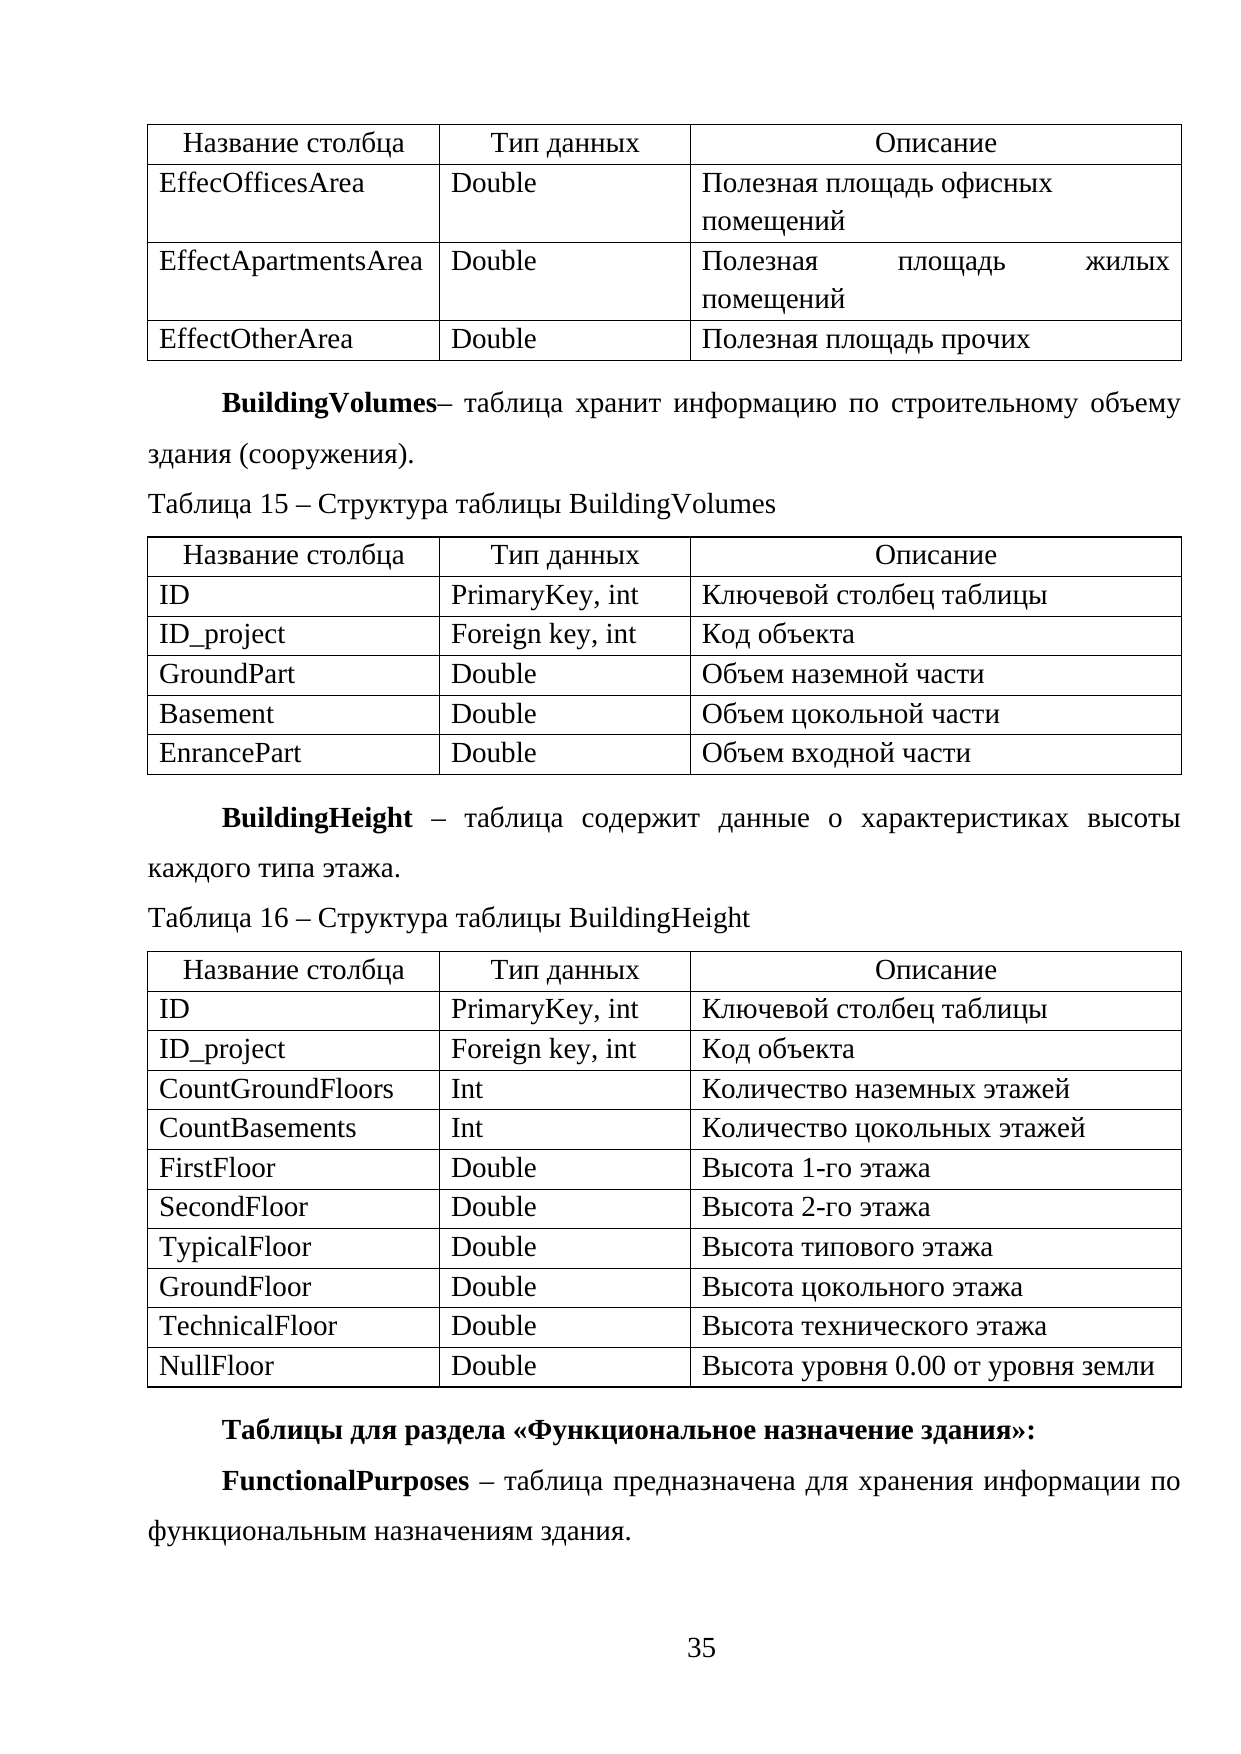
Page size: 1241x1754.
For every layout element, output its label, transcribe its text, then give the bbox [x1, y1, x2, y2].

table_cell Объем наземной части [691, 656, 1181, 695]
table_cell CountBasements [148, 1110, 439, 1149]
table_header Название столбца [148, 952, 439, 991]
table_cell ID_project [148, 617, 439, 655]
table_cell PrimaryKey, int [440, 577, 690, 616]
table_cell Полезная площадь жилых помещений [691, 243, 1181, 320]
table_header Описание [691, 538, 1181, 576]
text Таблицы для раздела «Функциональное назначение здания»: [148, 1412, 1181, 1446]
table_cell Int [440, 1071, 690, 1109]
table_cell Высота технического этажа [691, 1308, 1181, 1347]
table_cell Код объекта [691, 1031, 1181, 1070]
table_cell Объем цокольной части [691, 696, 1181, 734]
table_cell TechnicalFloor [148, 1308, 439, 1347]
table_cell NullFloor [148, 1348, 439, 1386]
table_cell Double [440, 321, 690, 359]
table_cell Foreign key, int [440, 617, 690, 655]
table_cell Int [440, 1110, 690, 1149]
table_cell Полезная площадь офисных помещений [691, 165, 1181, 242]
table_cell GroundFloor [148, 1269, 439, 1307]
table_cell SecondFloor [148, 1190, 439, 1228]
table_cell EffecOfficesArea [148, 165, 439, 242]
table_cell Высота типового этажа [691, 1229, 1181, 1268]
table_cell Код объекта [691, 617, 1181, 655]
table_cell Double [440, 1229, 690, 1268]
text Таблица 15 – Структура таблицы BuildingVolumes [148, 486, 1181, 520]
text FunctionalPurposes – таблица предназначена для хранения информации по функциональным назначениям здания. [148, 1463, 1181, 1547]
table_header Название столбца [148, 125, 439, 164]
text BuildingVolumes– таблица хранит информацию по строительному объему здания (сооружения). [148, 386, 1181, 469]
table_header Описание [691, 952, 1181, 991]
table_cell Double [440, 1308, 690, 1347]
table_cell EffectApartmentsArea [148, 243, 439, 320]
table_cell GroundPart [148, 656, 439, 695]
table_cell Высота цокольного этажа [691, 1269, 1181, 1307]
table_cell Double [440, 1190, 690, 1228]
table_cell EffectOtherArea [148, 321, 439, 359]
table_cell Double [440, 1348, 690, 1386]
table_header Описание [691, 125, 1181, 164]
table_cell Double [440, 1269, 690, 1307]
table_cell Foreign key, int [440, 1031, 690, 1070]
table_cell Double [440, 1150, 690, 1188]
table_cell TypicalFloor [148, 1229, 439, 1268]
table_cell Полезная площадь прочих [691, 321, 1181, 359]
table_cell Double [440, 696, 690, 734]
table_cell ID_project [148, 1031, 439, 1070]
table_cell PrimaryKey, int [440, 992, 690, 1030]
table_cell Высота уровня 0.00 от уровня земли [691, 1348, 1181, 1386]
table_cell Количество цокольных этажей [691, 1110, 1181, 1149]
table_cell Количество наземных этажей [691, 1071, 1181, 1109]
table_cell Ключевой столбец таблицы [691, 992, 1181, 1030]
table_header Название столбца [148, 538, 439, 576]
table_cell Double [440, 735, 690, 774]
table_cell Объем входной части [691, 735, 1181, 774]
text BuildingHeight – таблица содержит данные о характеристиках высоты каждого типа этажа. [148, 800, 1181, 884]
table_cell ID [148, 577, 439, 616]
table_cell Высота 1-го этажа [691, 1150, 1181, 1188]
table_cell EnrancePart [148, 735, 439, 774]
table_cell Double [440, 243, 690, 320]
table_cell CountGroundFloors [148, 1071, 439, 1109]
table_cell Высота 2-го этажа [691, 1190, 1181, 1228]
table_cell ID [148, 992, 439, 1030]
table_header Тип данных [440, 538, 690, 576]
table_cell Ключевой столбец таблицы [691, 577, 1181, 616]
table_cell Basement [148, 696, 439, 734]
table_header Тип данных [440, 125, 690, 164]
table_cell Double [440, 656, 690, 695]
table_header Тип данных [440, 952, 690, 991]
table_cell FirstFloor [148, 1150, 439, 1188]
text Таблица 16 – Структура таблицы BuildingHeight [148, 901, 1181, 934]
table_cell Double [440, 165, 690, 242]
